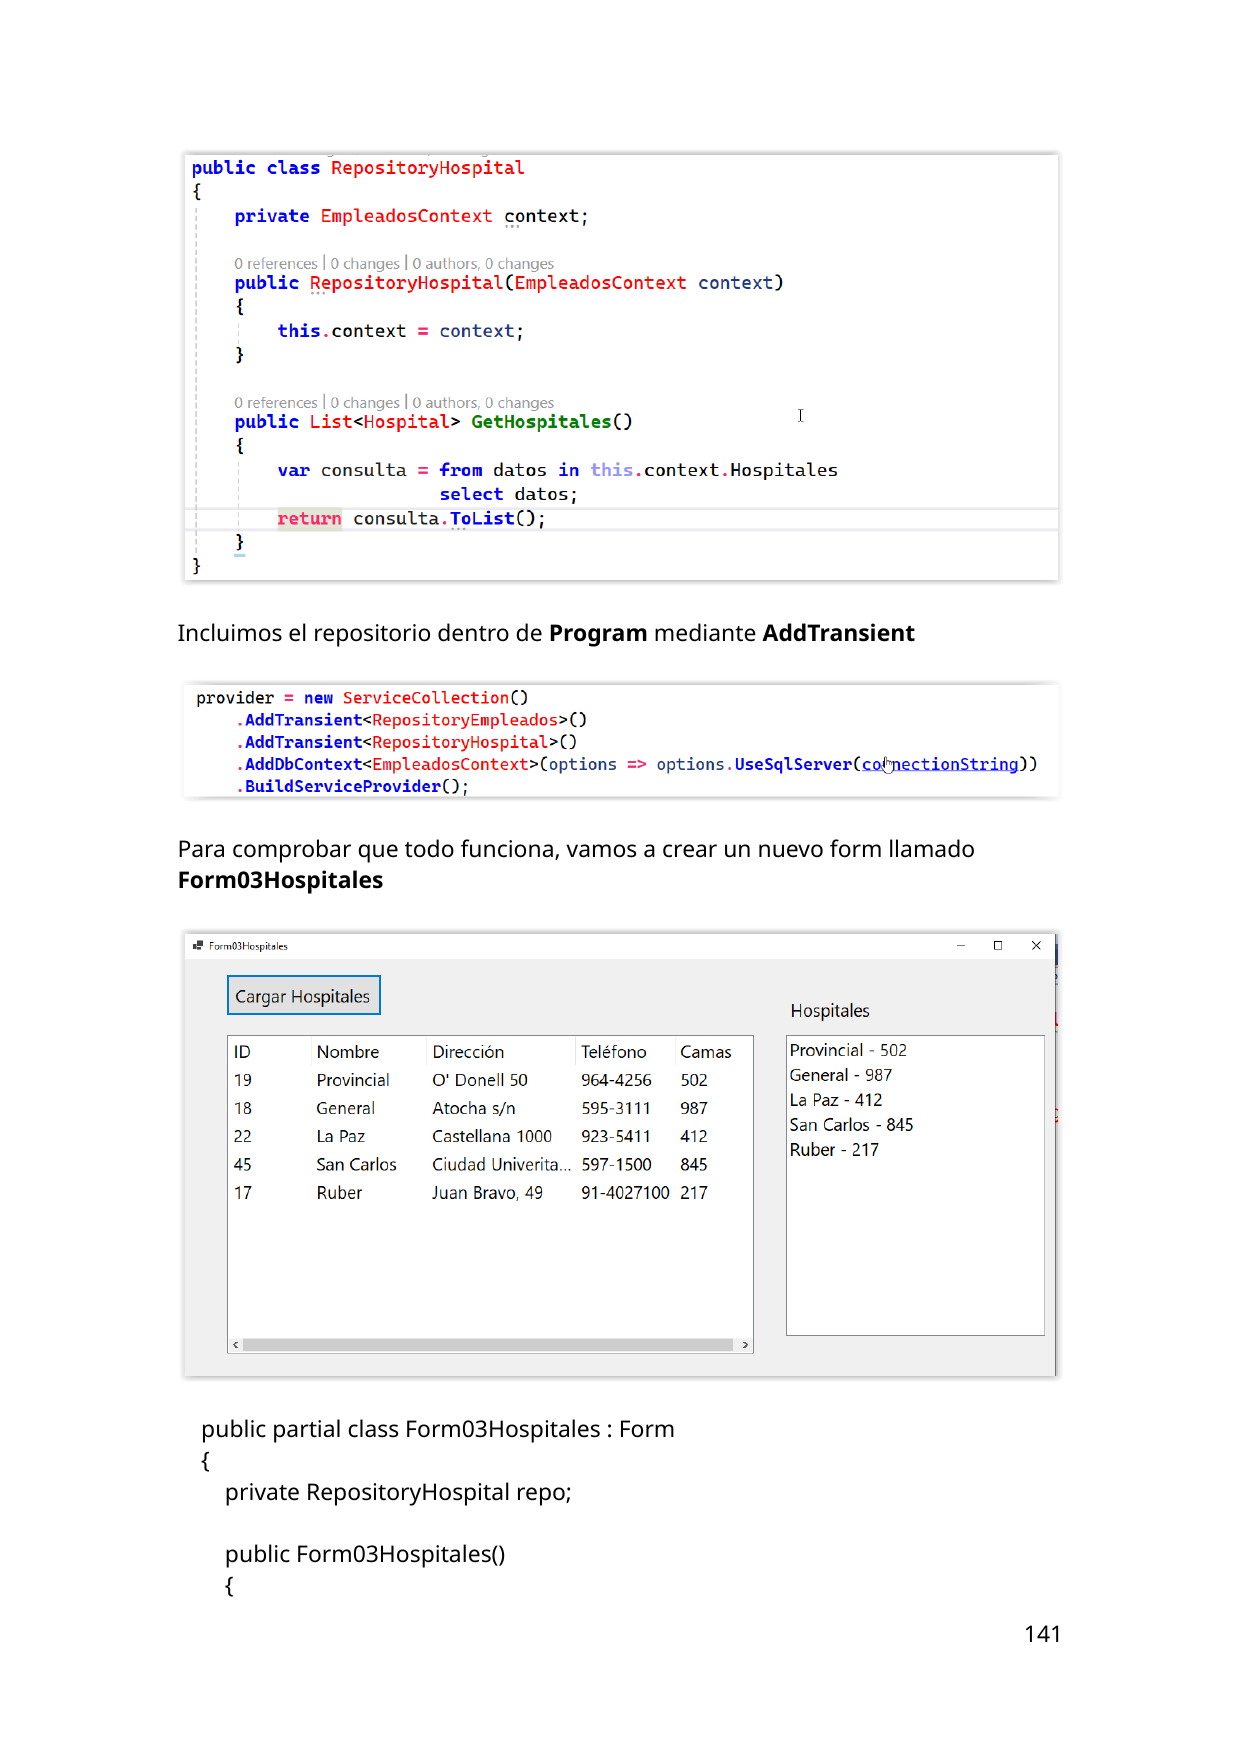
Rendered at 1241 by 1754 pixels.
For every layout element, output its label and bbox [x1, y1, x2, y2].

picture [177, 926, 1063, 1382]
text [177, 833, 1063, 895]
picture [177, 679, 1063, 802]
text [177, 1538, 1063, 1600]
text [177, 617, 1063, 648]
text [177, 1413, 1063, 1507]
picture [177, 147, 1063, 586]
